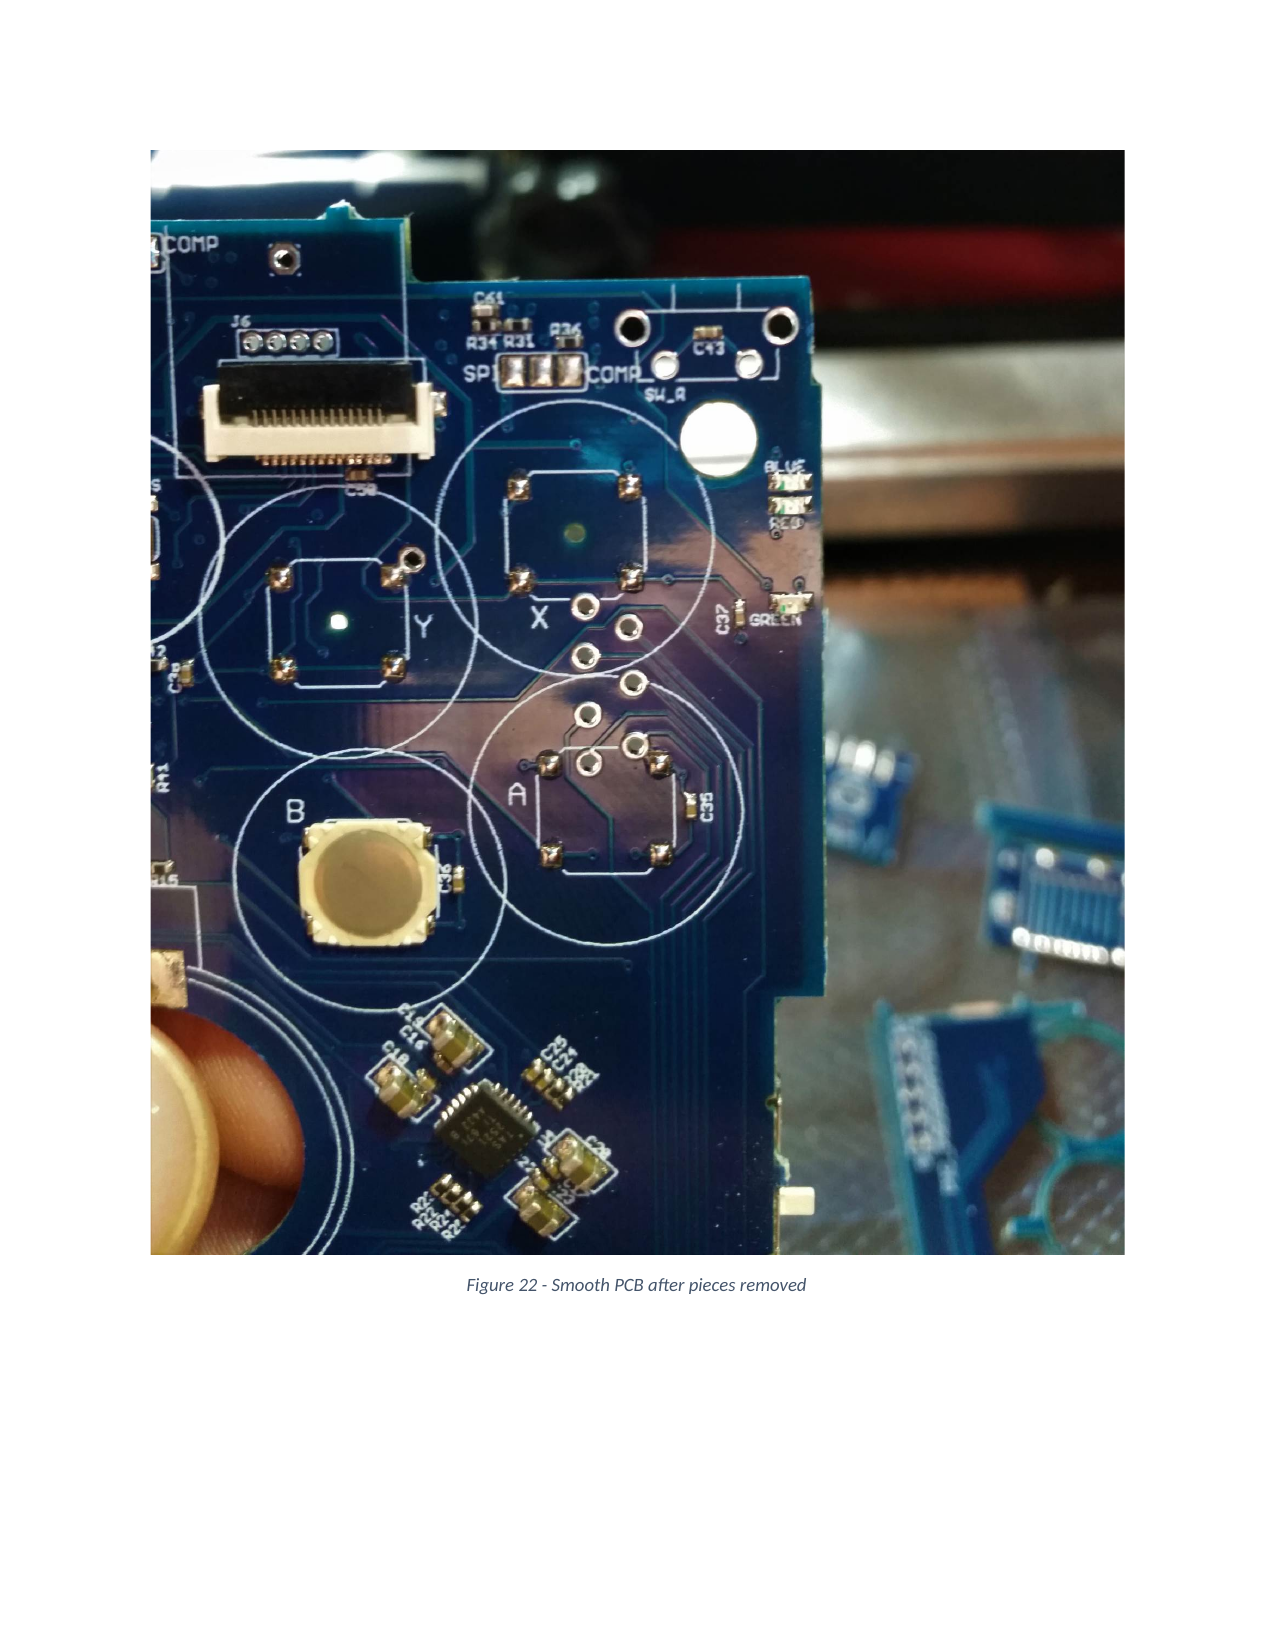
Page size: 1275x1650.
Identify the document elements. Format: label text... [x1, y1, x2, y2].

picture [150, 150, 1125, 1255]
